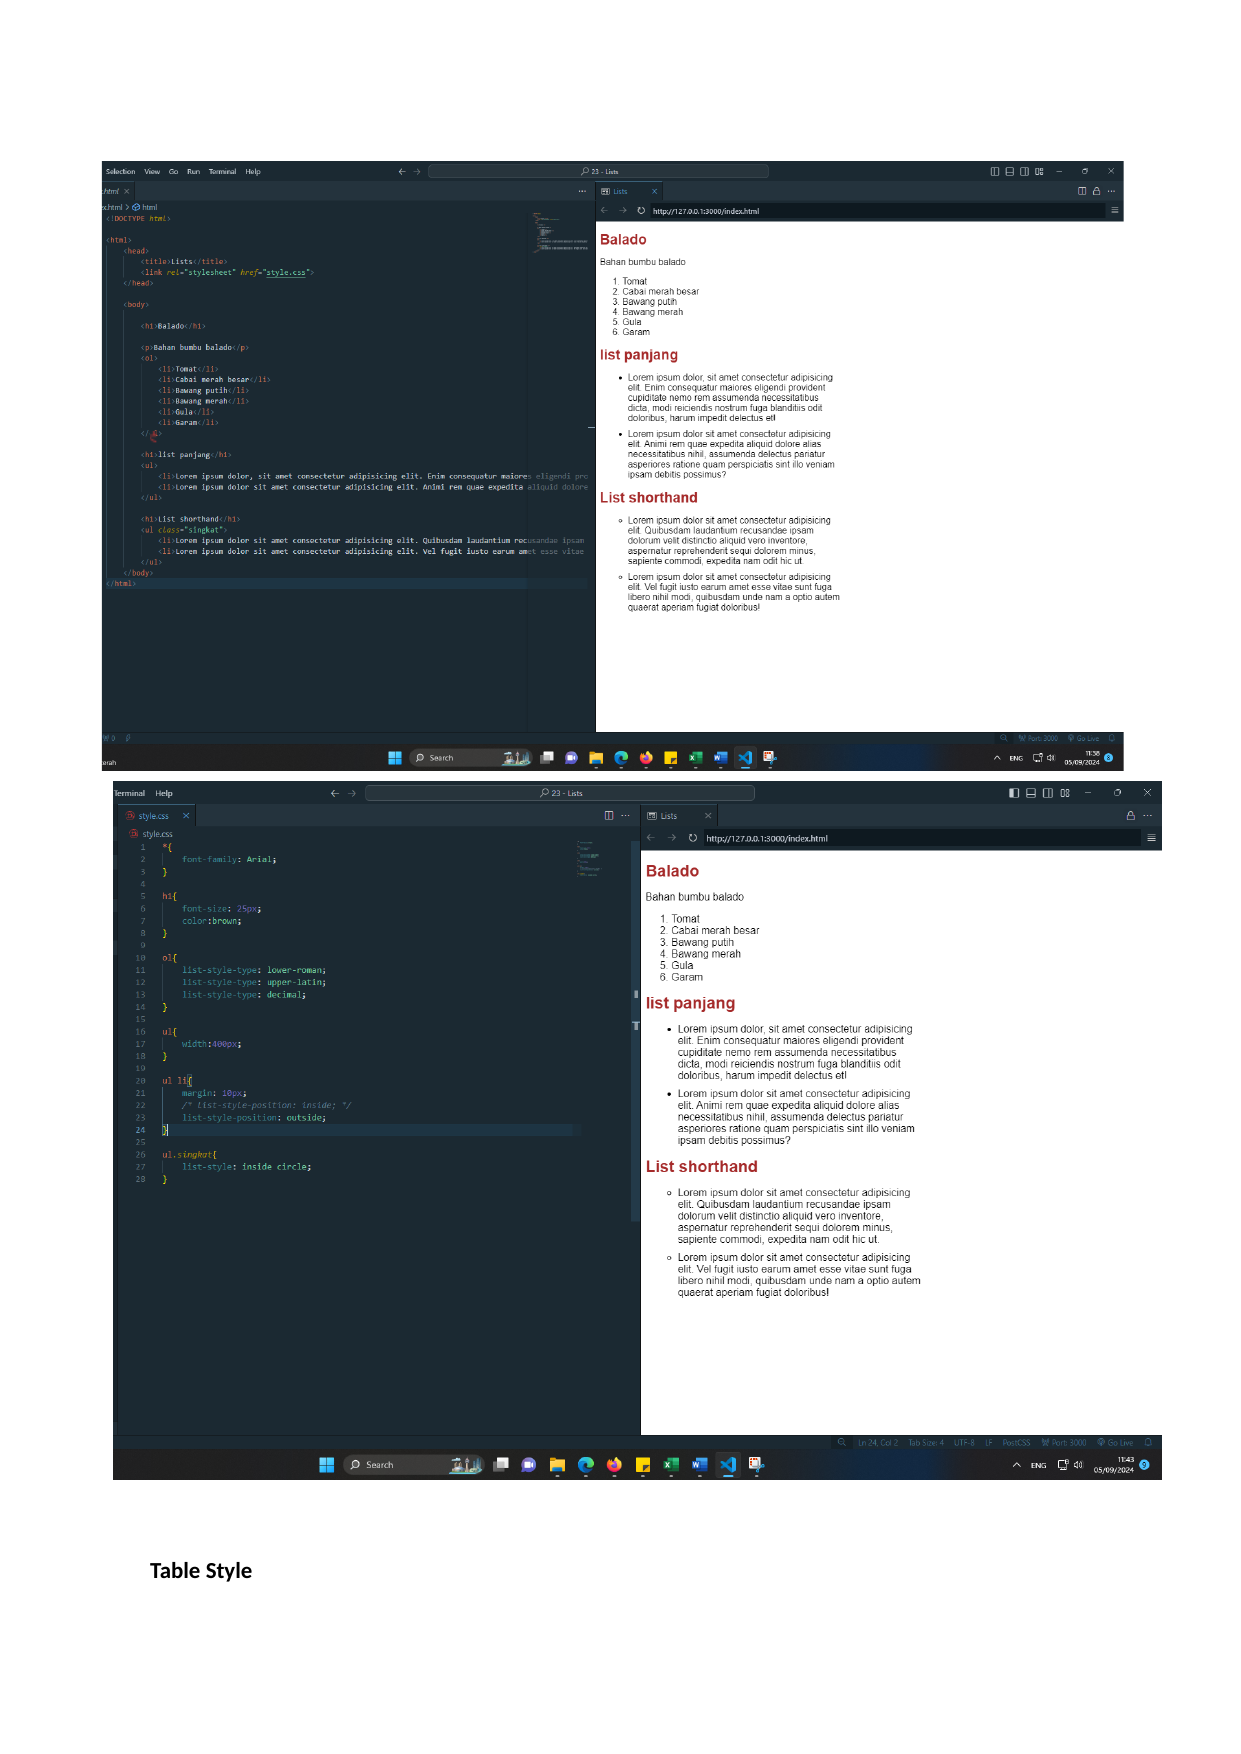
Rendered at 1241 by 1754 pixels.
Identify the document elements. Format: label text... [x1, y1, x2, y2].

text Table Style [150, 1556, 1090, 1584]
picture [101, 161, 1124, 771]
picture [113, 781, 1162, 1480]
